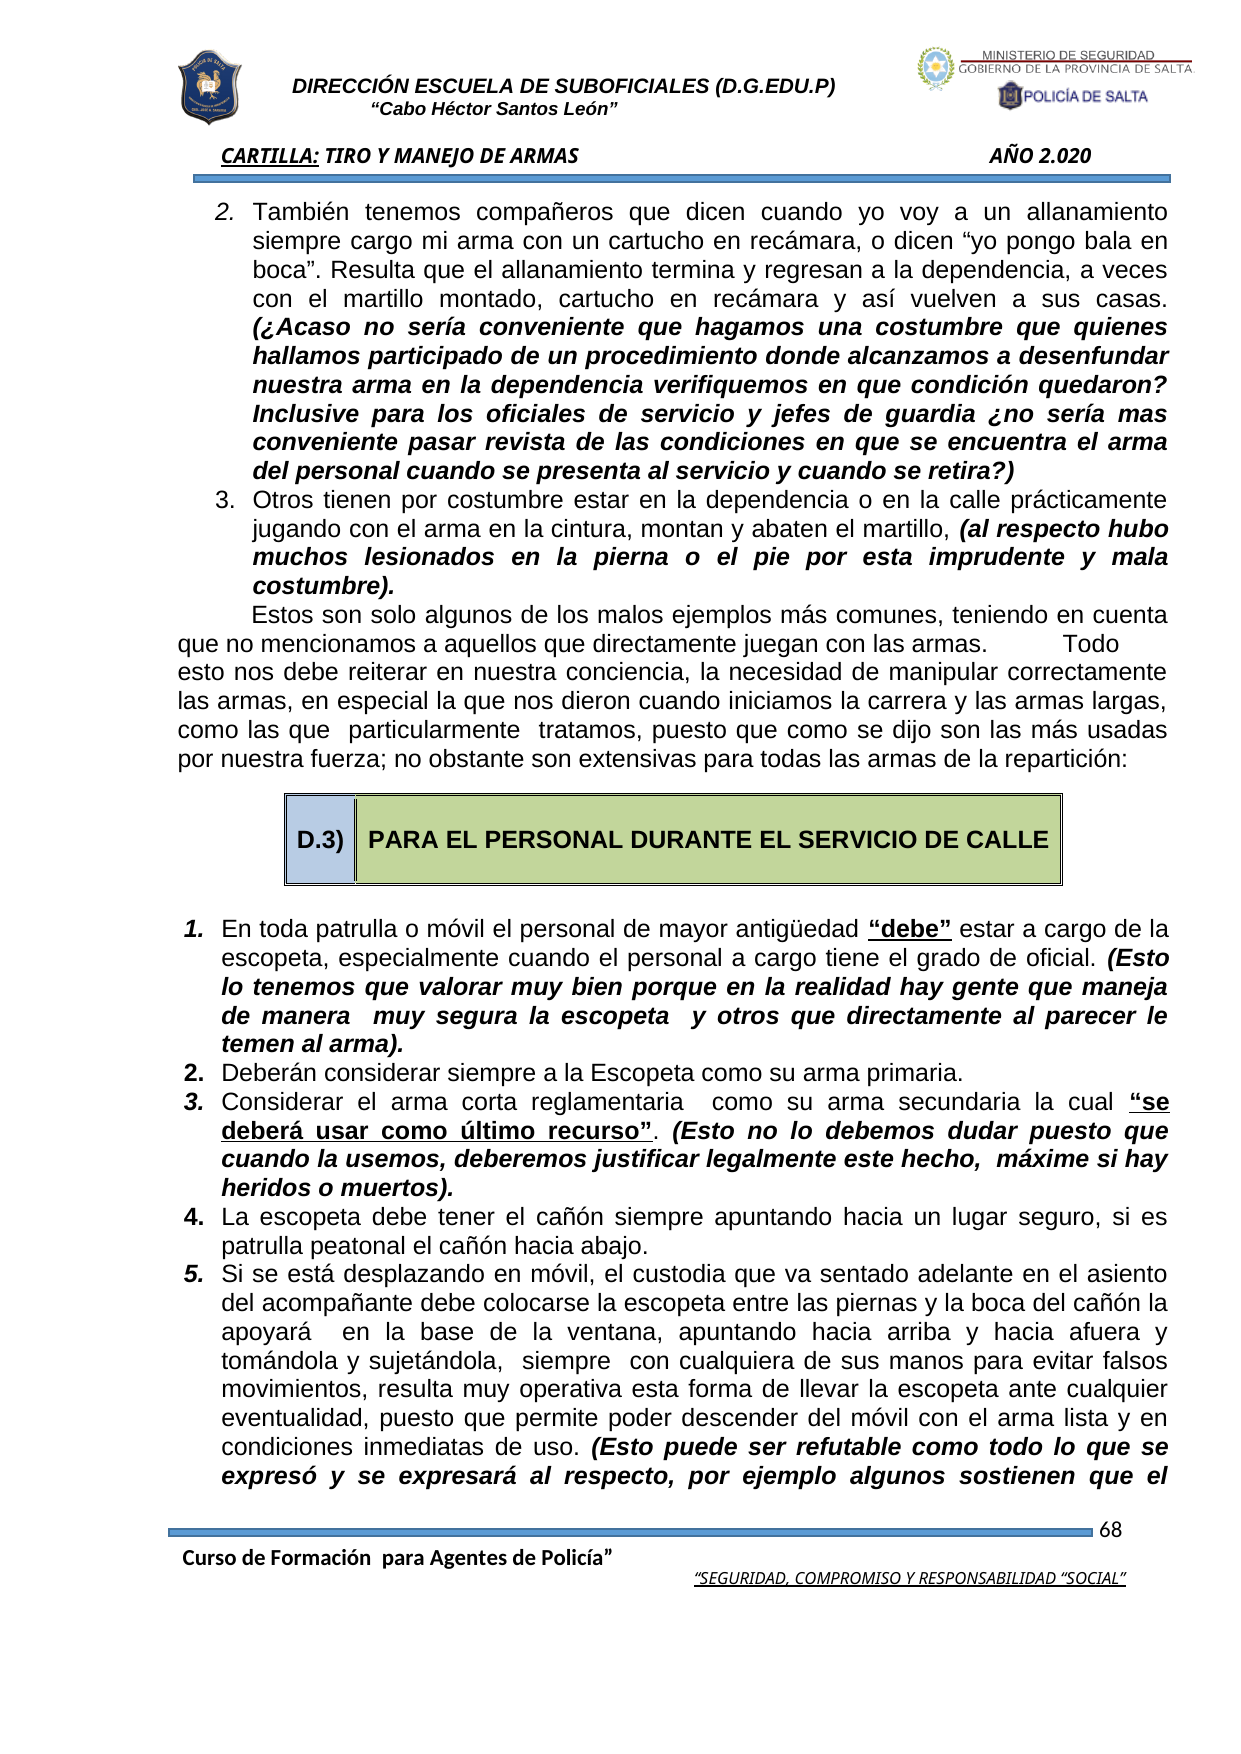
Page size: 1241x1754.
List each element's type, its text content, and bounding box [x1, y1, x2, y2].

list En toda patrulla o móvil el personal de mayor antigüedad “debe” estar a cargo de la escopeta, especialmente cuando el personal a cargo tiene el grado de oficial. (Esto lo tenemos que valorar muy bien porque en la realidad hay gente que maneja de manera muy segura la escopeta y otros que directamente al parecer le temen al arma). [183, 914, 1169, 1058]
picture [176, 46, 244, 129]
table_header D.3) [287, 796, 355, 883]
picture [917, 46, 1227, 129]
list La escopeta debe tener el cañón siempre apuntando hacia un lugar seguro, si es patrulla peatonal el cañón hacia abajo. [183, 1202, 1169, 1259]
text Estos son solo algunos de los malos ejemplos más comunes, teniendo en cuenta que no mencionamos a aquellos que directamente juegan con las armas. Todo esto nos debe reiterar en nuestra conciencia, la necesidad de manipular correctamente las armas, en especial la que nos dieron cuando iniciamos la carrera y las armas largas, como las que particularmente tratamos, puesto que como se dijo son las más usadas por nuestra fuerza; no obstante son extensivas para todas las armas de la repartición: [177, 600, 1169, 772]
list Deberán considerar siempre a la Escopeta como su arma primaria. [183, 1058, 1169, 1087]
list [183, 1259, 1169, 1489]
table_header PARA EL PERSONAL DURANTE EL SERVICIO DE CALLE [355, 796, 1060, 883]
list Considerar el arma corta reglamentaria como su arma secundaria la cual “se deberá usar como último recurso”. (Esto no lo debemos dudar puesto que cuando la usemos, deberemos justificar legalmente este hecho, máxime si hay heridos o muertos). [183, 1087, 1169, 1202]
list También tenemos compañeros que dicen cuando yo voy a un allanamiento siempre cargo mi arma con un cartucho en recámara, o dicen “yo pongo bala en boca”. Resulta que el allanamiento termina y regresan a la dependencia, a veces con el martillo montado, cartucho en recámara y así vuelven a sus casas. (¿Acaso no sería conveniente que hagamos una costumbre que quienes hallamos participado de un procedimiento donde alcanzamos a desenfundar nuestra arma en la dependencia verifiquemos en que condición quedaron? Inclusive para los oficiales de servicio y jefes de guardia ¿no sería mas conveniente pasar revista de las condiciones en que se encuentra el arma del personal cuando se presenta al servicio y cuando se retira?) [215, 197, 1169, 485]
list Otros tienen por costumbre estar en la dependencia o en la calle prácticamente jugando con el arma en la cintura, montan y abaten el martillo, (al respecto hubo muchos lesionados en la pierna o el pie por esta imprudente y mala costumbre). [215, 485, 1169, 600]
